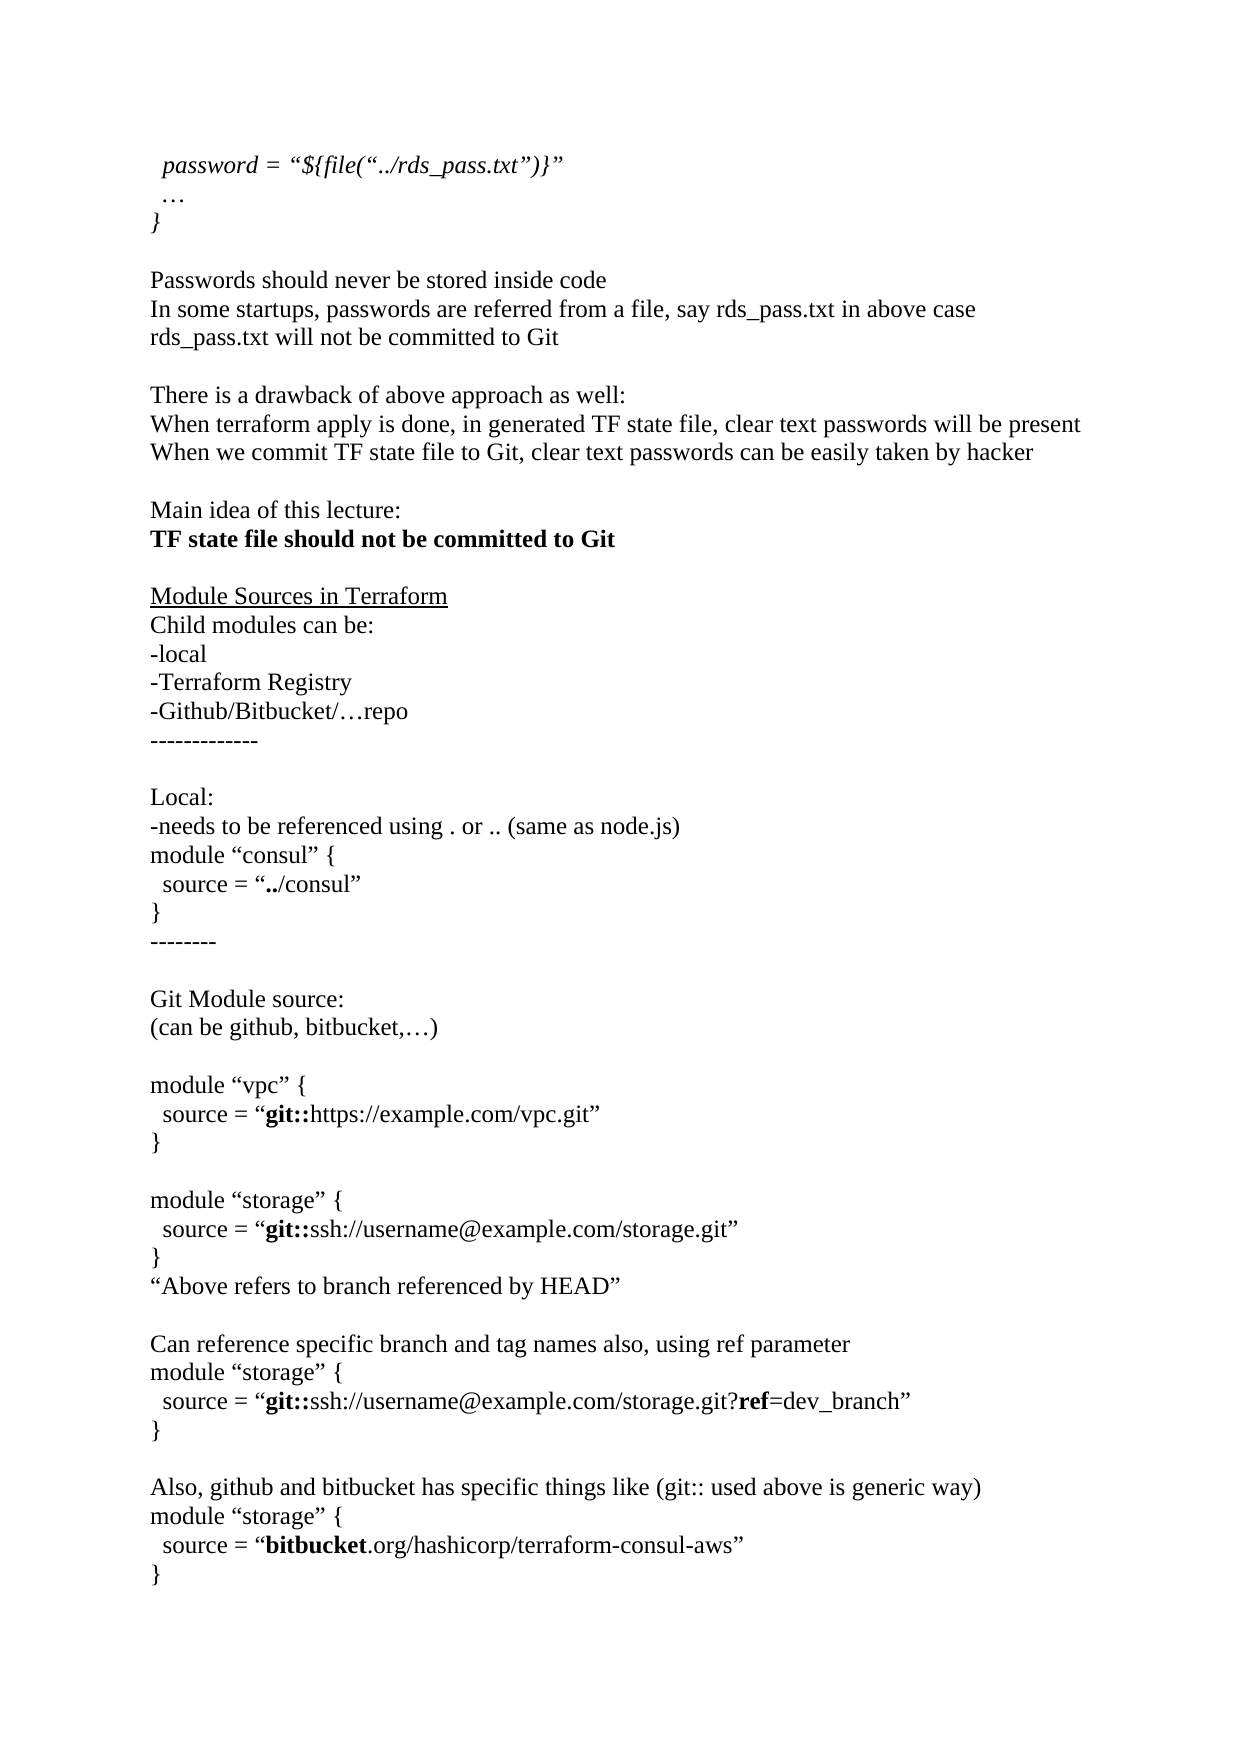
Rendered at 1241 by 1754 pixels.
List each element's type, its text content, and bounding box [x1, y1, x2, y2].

text source = “bitbucket.org/hashicorp/terraform-consul-aws” [150, 1530, 1090, 1559]
text source = “../consul” [150, 869, 1090, 897]
text } [150, 207, 1090, 236]
text Child modules can be: [150, 610, 1090, 639]
text module “storage” { [150, 1185, 1090, 1214]
text In some startups, passwords are referred from a file, say rds_pass.txt in above case [150, 294, 1090, 322]
text module “storage” { [150, 1357, 1090, 1386]
text -needs to be referenced using . or .. (same as node.js) [150, 811, 1090, 840]
text (can be github, bitbucket,…) [150, 1012, 1090, 1041]
text module “vpc” { [150, 1070, 1090, 1099]
text } [150, 897, 1090, 926]
text } [150, 1559, 1090, 1587]
text Also, github and bitbucket has specific things like (git:: used above is generic way) [150, 1472, 1090, 1501]
text module “storage” { [150, 1501, 1090, 1530]
text -------- [150, 926, 1090, 955]
text Module Sources in Terraform [150, 581, 1090, 610]
text } [150, 1242, 1090, 1271]
text source = “git::https://example.com/vpc.git” [150, 1099, 1090, 1127]
text module “consul” { [150, 840, 1090, 869]
text -local [150, 639, 1090, 667]
text … [150, 179, 1090, 207]
text Passwords should never be stored inside code [150, 265, 1090, 294]
text } [150, 1127, 1090, 1156]
text source = “git::ssh://username@example.com/storage.git” [150, 1214, 1090, 1242]
text TF state file should not be committed to Git [150, 524, 1090, 552]
text -Terraform Registry [150, 667, 1090, 696]
text Git Module source: [150, 984, 1090, 1012]
text When terraform apply is done, in generated TF state file, clear text passwords will be present [150, 409, 1090, 437]
text source = “git::ssh://username@example.com/storage.git?ref=dev_branch” [150, 1386, 1090, 1415]
text Can reference specific branch and tag names also, using ref parameter [150, 1329, 1090, 1357]
text rds_pass.txt will not be committed to Git [150, 322, 1090, 351]
text Main idea of this lecture: [150, 495, 1090, 524]
text When we commit TF state file to Git, clear text passwords can be easily taken by hacker [150, 437, 1090, 466]
text ------------- [150, 725, 1090, 754]
text There is a drawback of above approach as well: [150, 380, 1090, 409]
text “Above refers to branch referenced by HEAD” [150, 1271, 1090, 1300]
text password = “${file(“../rds_pass.txt”)}” [150, 150, 1090, 179]
text -Github/Bitbucket/…repo [150, 696, 1090, 725]
text Local: [150, 782, 1090, 811]
text } [150, 1415, 1090, 1444]
